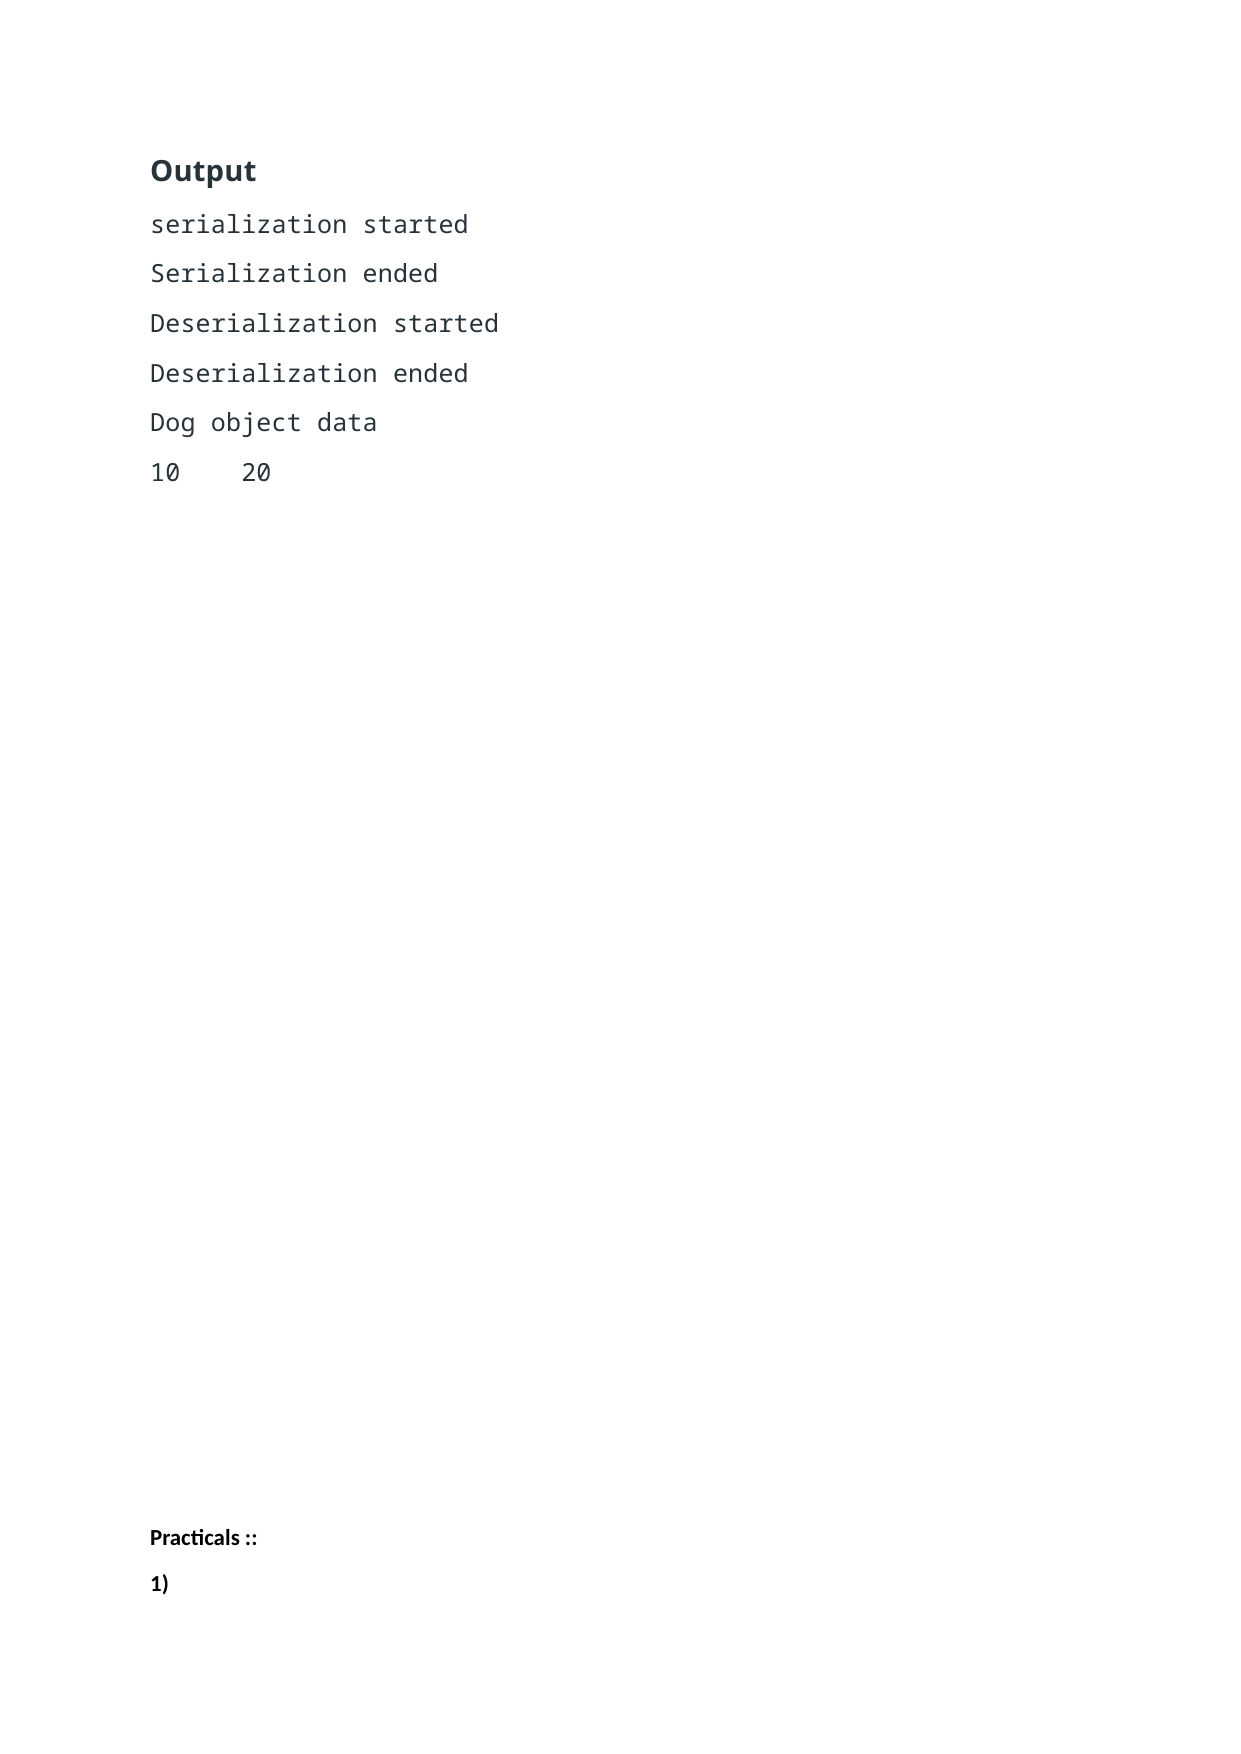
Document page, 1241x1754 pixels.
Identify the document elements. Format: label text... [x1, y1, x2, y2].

text Practicals :: [150, 1523, 1090, 1551]
text 10 20 [150, 455, 1090, 489]
text serialization started [150, 206, 1090, 240]
text Dog object data [150, 405, 1090, 439]
text Deserialization started [150, 306, 1090, 340]
text 1) [150, 1569, 1090, 1597]
text Output [150, 150, 1090, 190]
text Serialization ended [150, 256, 1090, 290]
text Deserialization ended [150, 355, 1090, 389]
